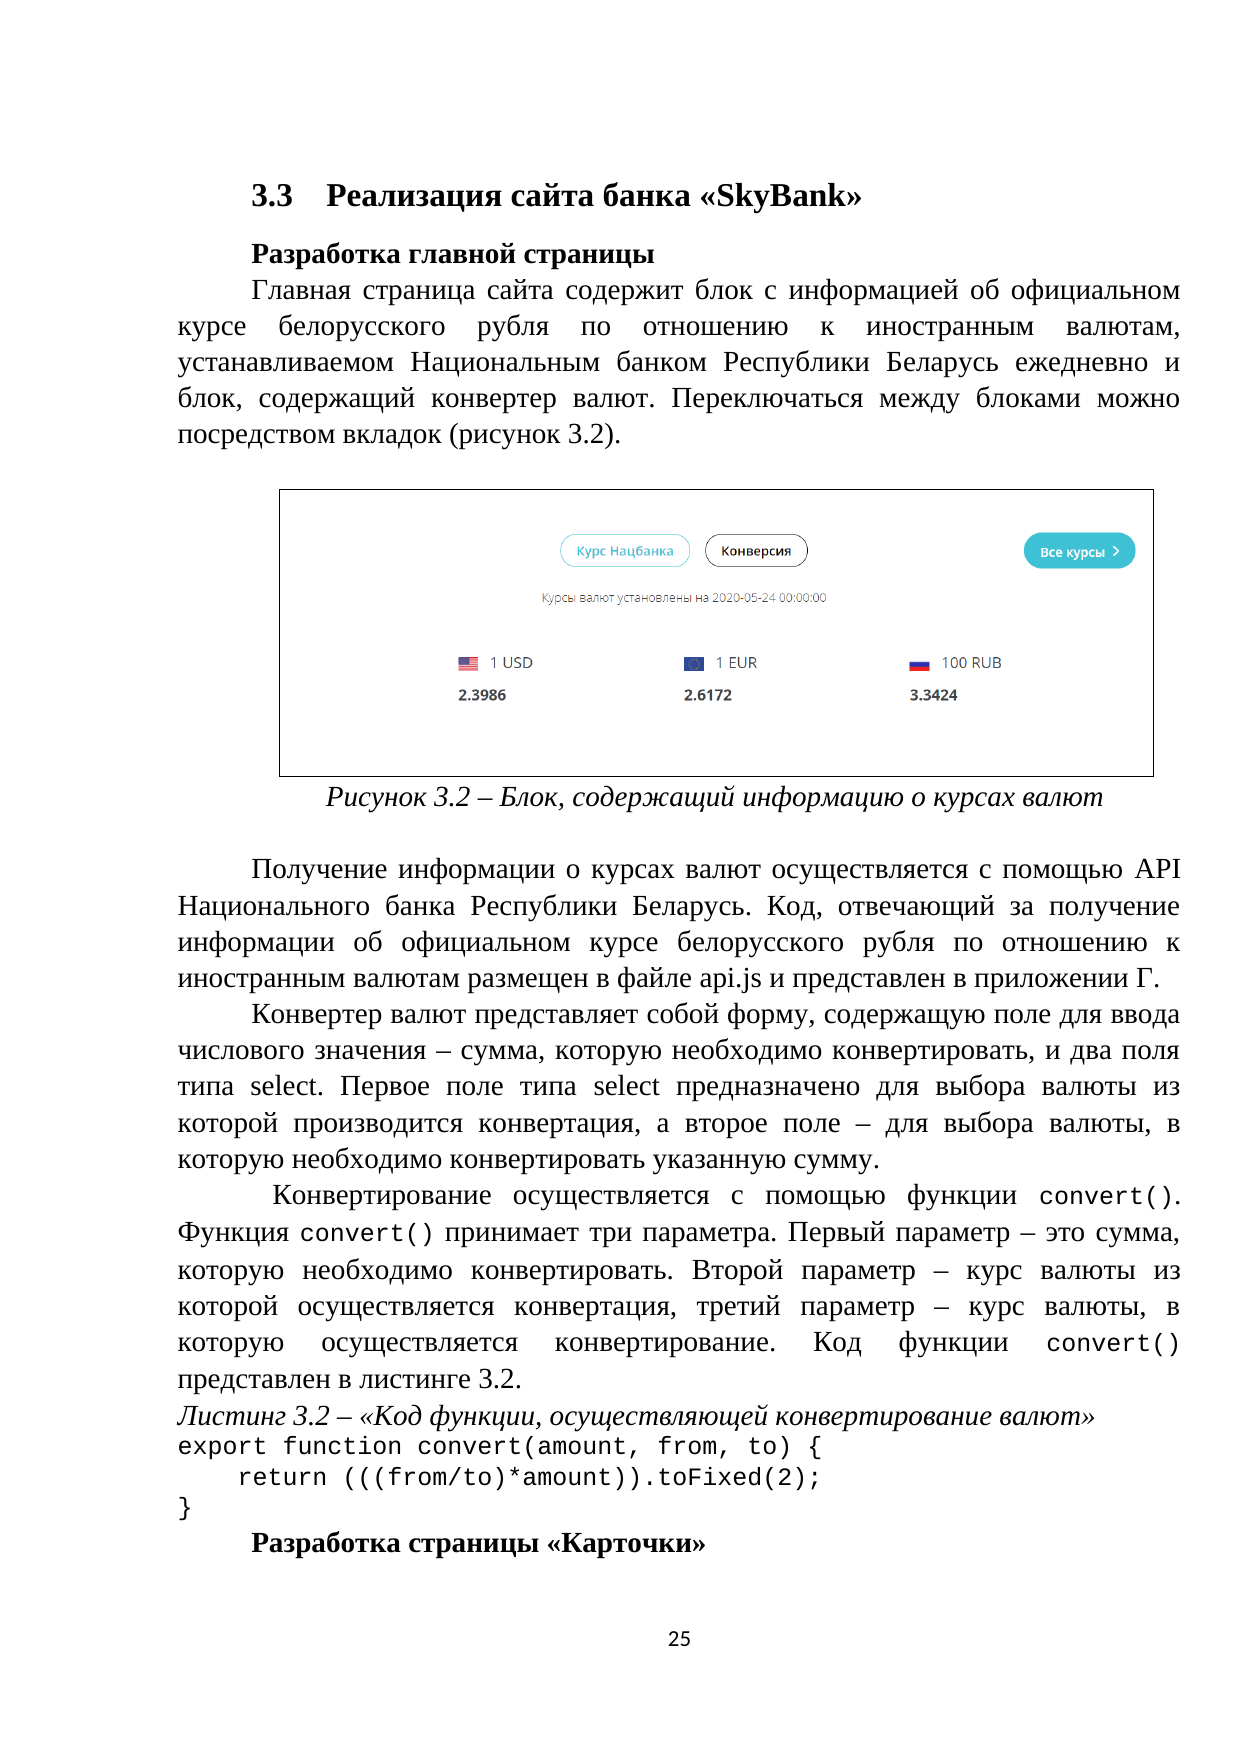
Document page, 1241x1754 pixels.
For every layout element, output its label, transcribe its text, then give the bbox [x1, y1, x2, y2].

picture [280, 490, 1153, 776]
text Конвертирование осуществляется с помощью функции convert(). Функция convert() принимает три параметра. Первый параметр – это сумма, которую необходимо конвертировать. Второй параметр – курс валюты из которой осуществляется конвертация, третий параметр – курс валюты, в которую осуществляется конвертирование. Код функции convert() представлен в листинге 3.2. [177, 1177, 1181, 1395]
list Реализация сайта банка «SkyBank» [251, 175, 1181, 213]
text Разработка страницы «Карточки» [177, 1525, 1181, 1559]
text return (((from/to)*amount)).toFixed(2); [177, 1464, 1181, 1493]
text Листинг 3.2 – «Код функции, осуществляющей конвертирование валют» [177, 1398, 1181, 1431]
text Получение информации о курсах валют осуществляется с помощью API Национального банка Республики Беларусь. Код, отвечающий за получение информации об официальном курсе белорусского рубля по отношению к иностранным валютам размещен в файле api.js и представлен в приложении Г. [177, 852, 1181, 994]
text export function convert(amount, from, to) { [177, 1434, 1181, 1462]
text Рисунок 3.2 – Блок, содержащий информацию о курсах валют [177, 779, 1181, 813]
text Главная страница сайта содержит блок с информацией об официальном курсе белорусского рубля по отношению к иностранным валютам, устанавливаемом Национальным банком Республики Беларусь ежедневно и блок, содержащий конвертер валют. Переключаться между блоками можно посредством вкладок (рисунок 3.2). [177, 272, 1181, 450]
text Разработка главной страницы [177, 236, 1181, 269]
text } [177, 1495, 1181, 1523]
text Конвертер валют представляет собой форму, содержащую поле для ввода числового значения – сумма, которую необходимо конвертировать, и два поля типа select. Первое поле типа select предназначено для выбора валюты из которой производится конвертация, а второе поле – для выбора валюты, в которую необходимо конвертировать указанную сумму. [177, 996, 1181, 1174]
